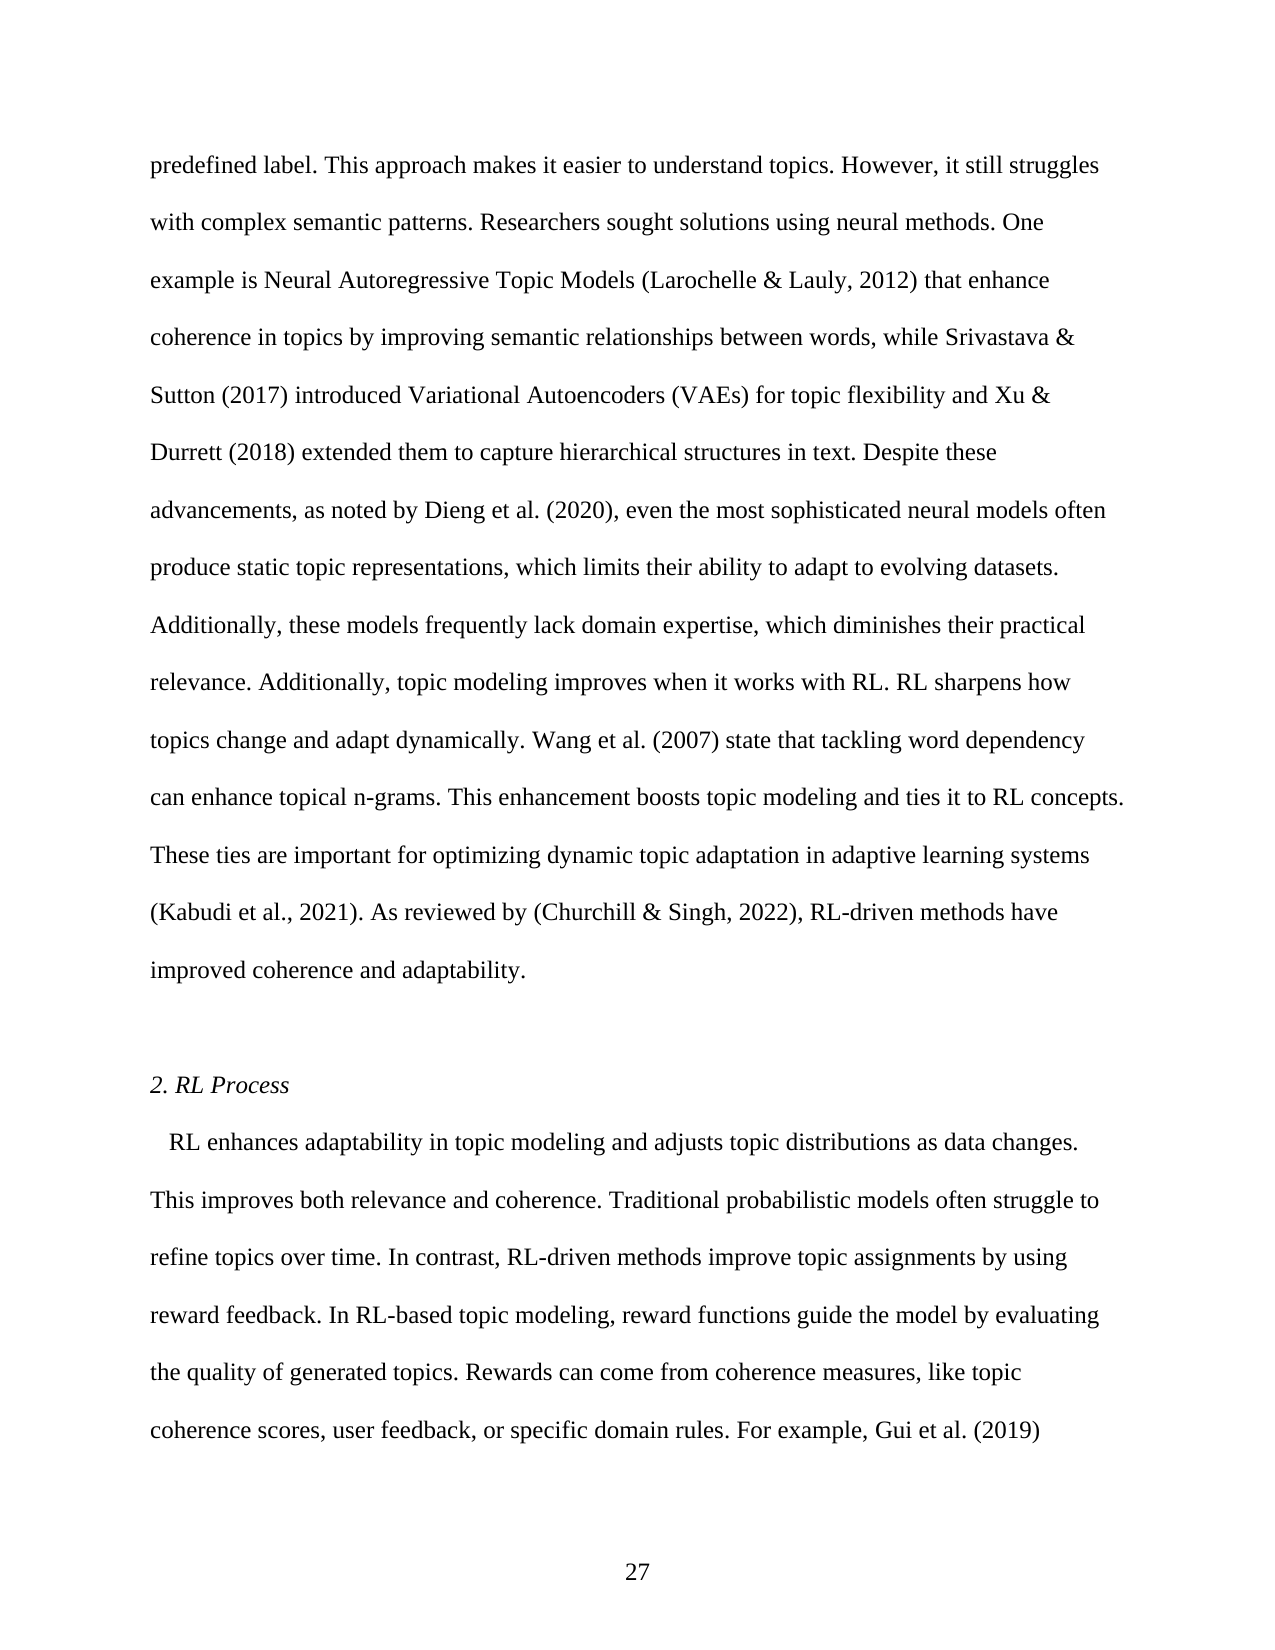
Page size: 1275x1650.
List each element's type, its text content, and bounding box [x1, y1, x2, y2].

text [150, 1127, 1125, 1444]
text 2. RL Process [150, 1070, 1125, 1099]
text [150, 150, 1125, 984]
